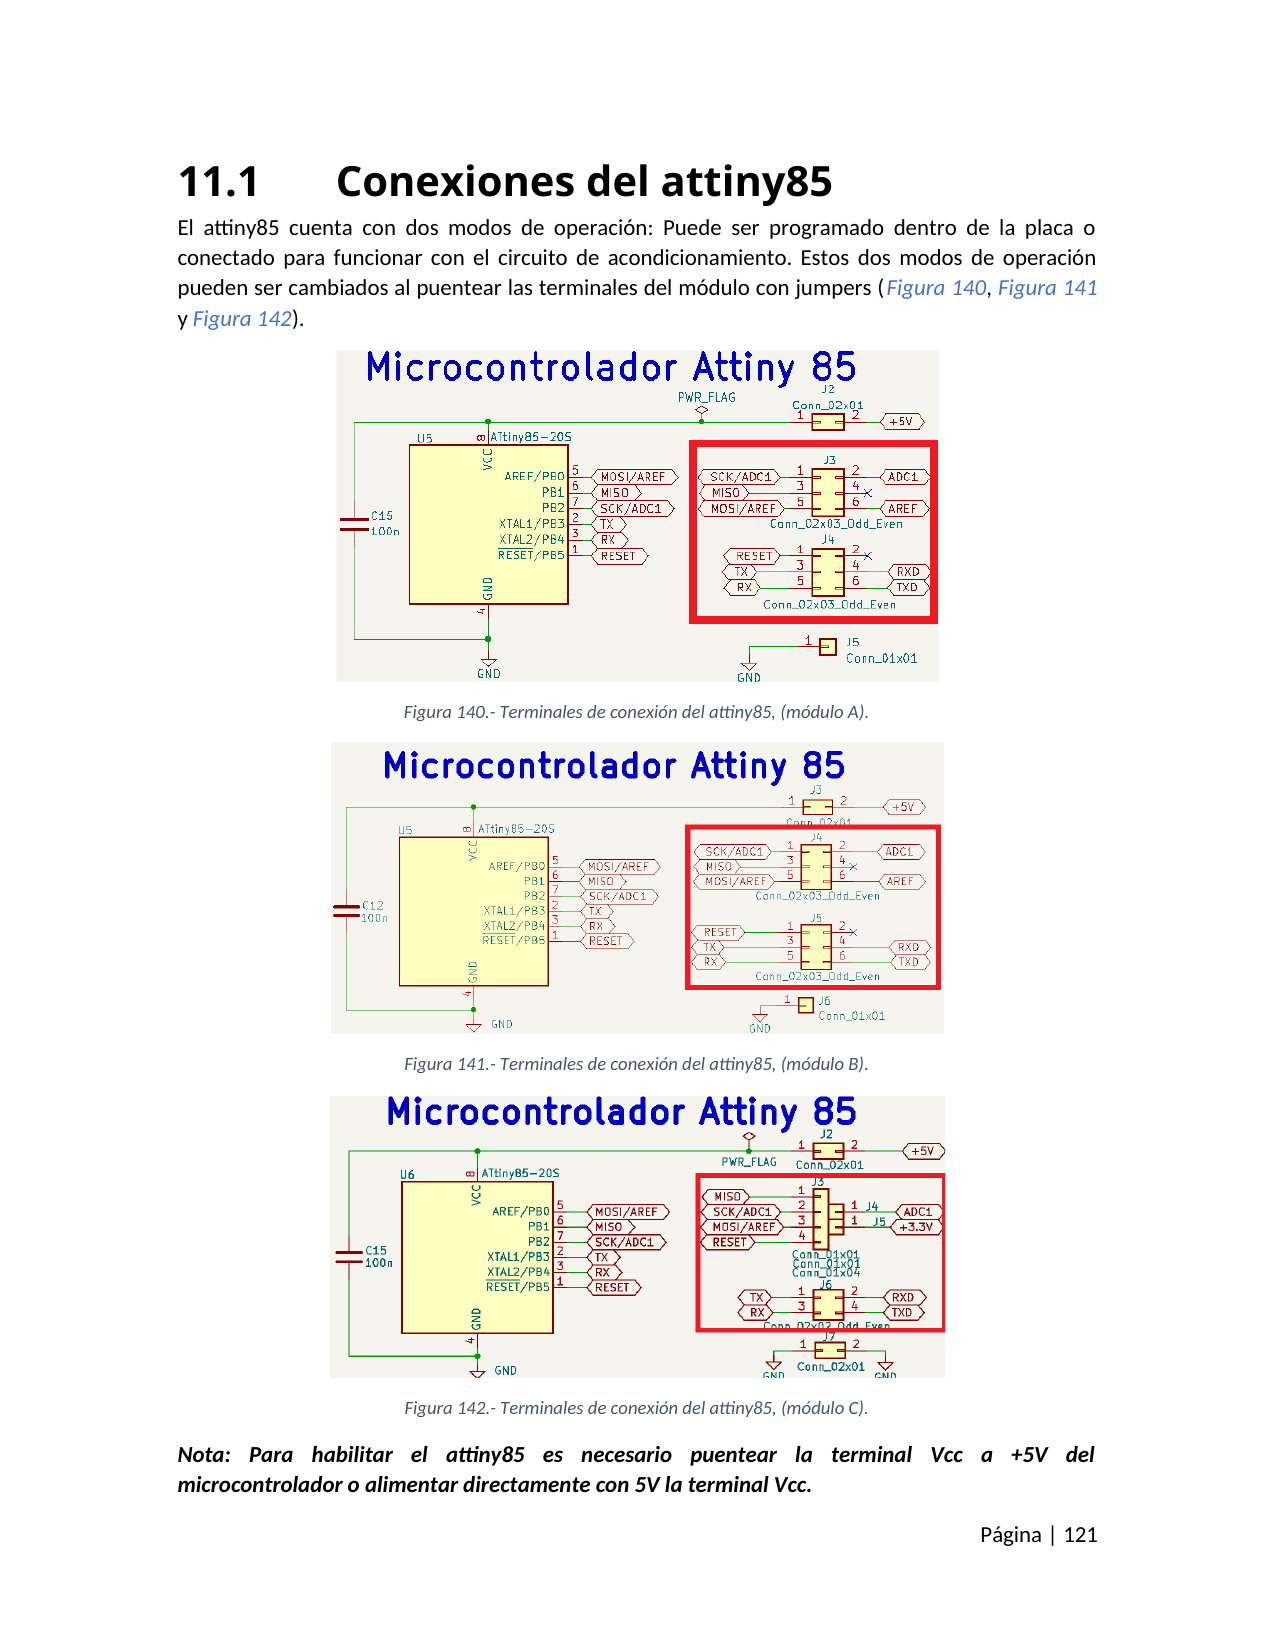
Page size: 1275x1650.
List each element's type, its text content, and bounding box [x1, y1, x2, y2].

text Figura 141.- Terminales de conexión del attiny85, (módulo B). [177, 1052, 1098, 1075]
picture [331, 743, 944, 1034]
picture [336, 350, 939, 682]
subtitle Conexiones del attiny85 [177, 152, 1098, 208]
text El attiny85 cuenta con dos modos de operación: Puede ser programado dentro de la placa o conectado para funcionar con el circuito de acondicionamiento. Estos dos modos de operación pueden ser cambiados al puentear las terminales del módulo con jumpers (Figura 142, Figura 143 y Figura 144). [177, 213, 1098, 332]
text Figura 142.- Terminales de conexión del attiny85, (módulo C). [177, 1396, 1098, 1419]
text Figura 140.- Terminales de conexión del attiny85, (módulo A). [177, 700, 1098, 723]
picture [329, 1096, 946, 1378]
text Nota: Para habilitar el attiny85 es necesario puentear la terminal Vcc a +5V del microcontrolador o alimentar directamente con 5V la terminal Vcc. [177, 1440, 1098, 1498]
